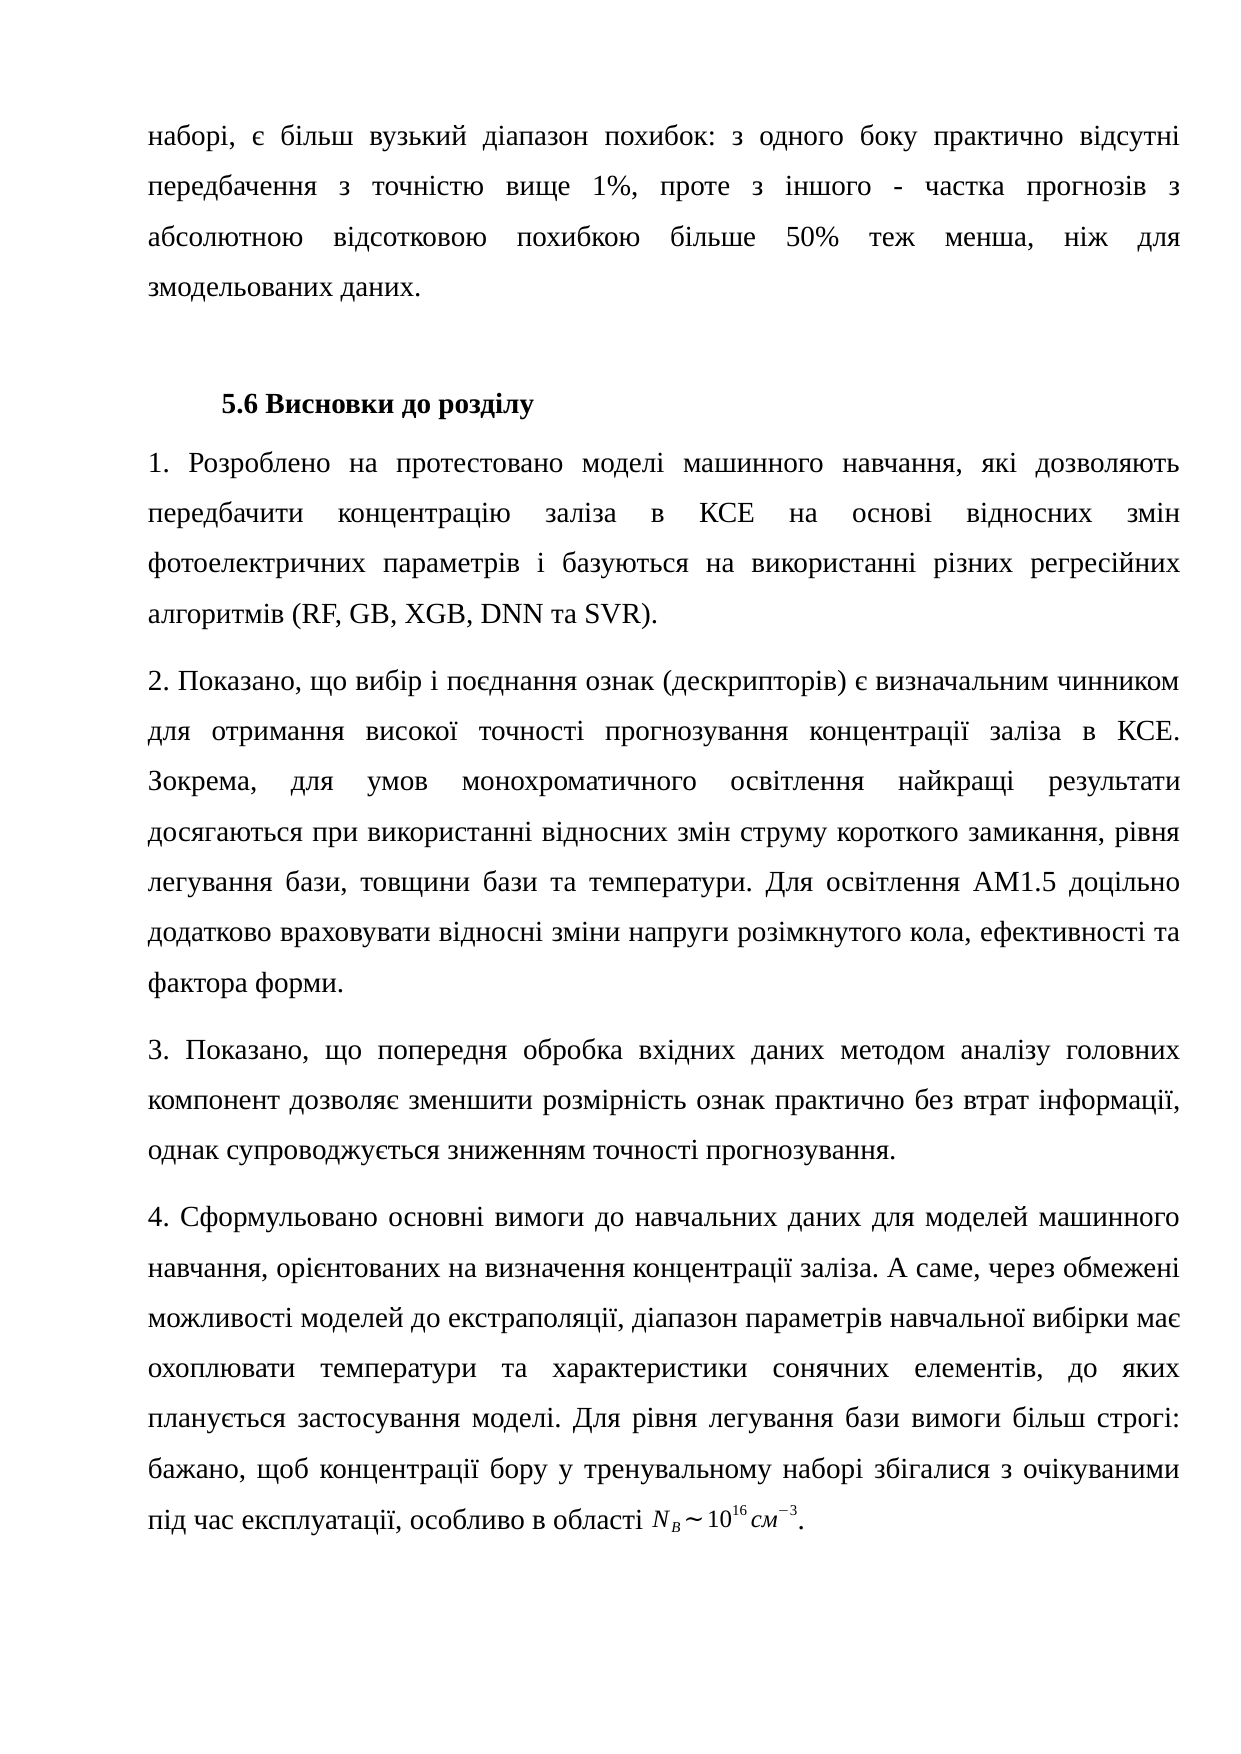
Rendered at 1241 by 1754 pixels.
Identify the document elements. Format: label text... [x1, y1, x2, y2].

subtitle 5.6 Висновки до розділу [148, 386, 1181, 420]
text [148, 118, 1181, 303]
text 2. Показано, що вибір і поєднання ознак (дескрипторів) є визначальним чинником для отримання високої точності прогнозування концентрації заліза в КСЕ. Зокрема, для умов монохроматичного освітлення найкращі результати досягаються при використанні відносних змін струму короткого замикання, рівня легування бази, товщини бази та температури. Для освітлення AM1.5 доцільно додатково враховувати відносні зміни напруги розімкнутого кола, ефективності та фактора форми. [148, 663, 1181, 998]
text 4. Сформульовано основні вимоги до навчальних даних для моделей машинного навчання, орієнтованих на визначення концентрації заліза. А саме, через обмежені можливості моделей до екстраполяції, діапазон параметрів навчальної вибірки має охоплювати температури та характеристики сонячних елементів, до яких планується застосування моделі. Для рівня легування бази вимоги більш строгі: бажано, щоб концентрації бору у тренувальному наборі збігалися з очікуваними під час експлуатації, особливо в області . [148, 1199, 1181, 1536]
text 1. Розроблено на протестовано моделі машинного навчання, які дозволяють передбачити концентрацію заліза в КСЕ на основі відносних змін фотоелектричних параметрів і базуються на використанні різних регресійних алгоритмів (RF, GB, XGB, DNN та SVR). [148, 445, 1181, 629]
text 3. Показано, що попередня обробка вхідних даних методом аналізу головних компонент дозволяє зменшити розмірність ознак практично без втрат інформації, однак супроводжується зниженням точності прогнозування. [148, 1032, 1181, 1166]
